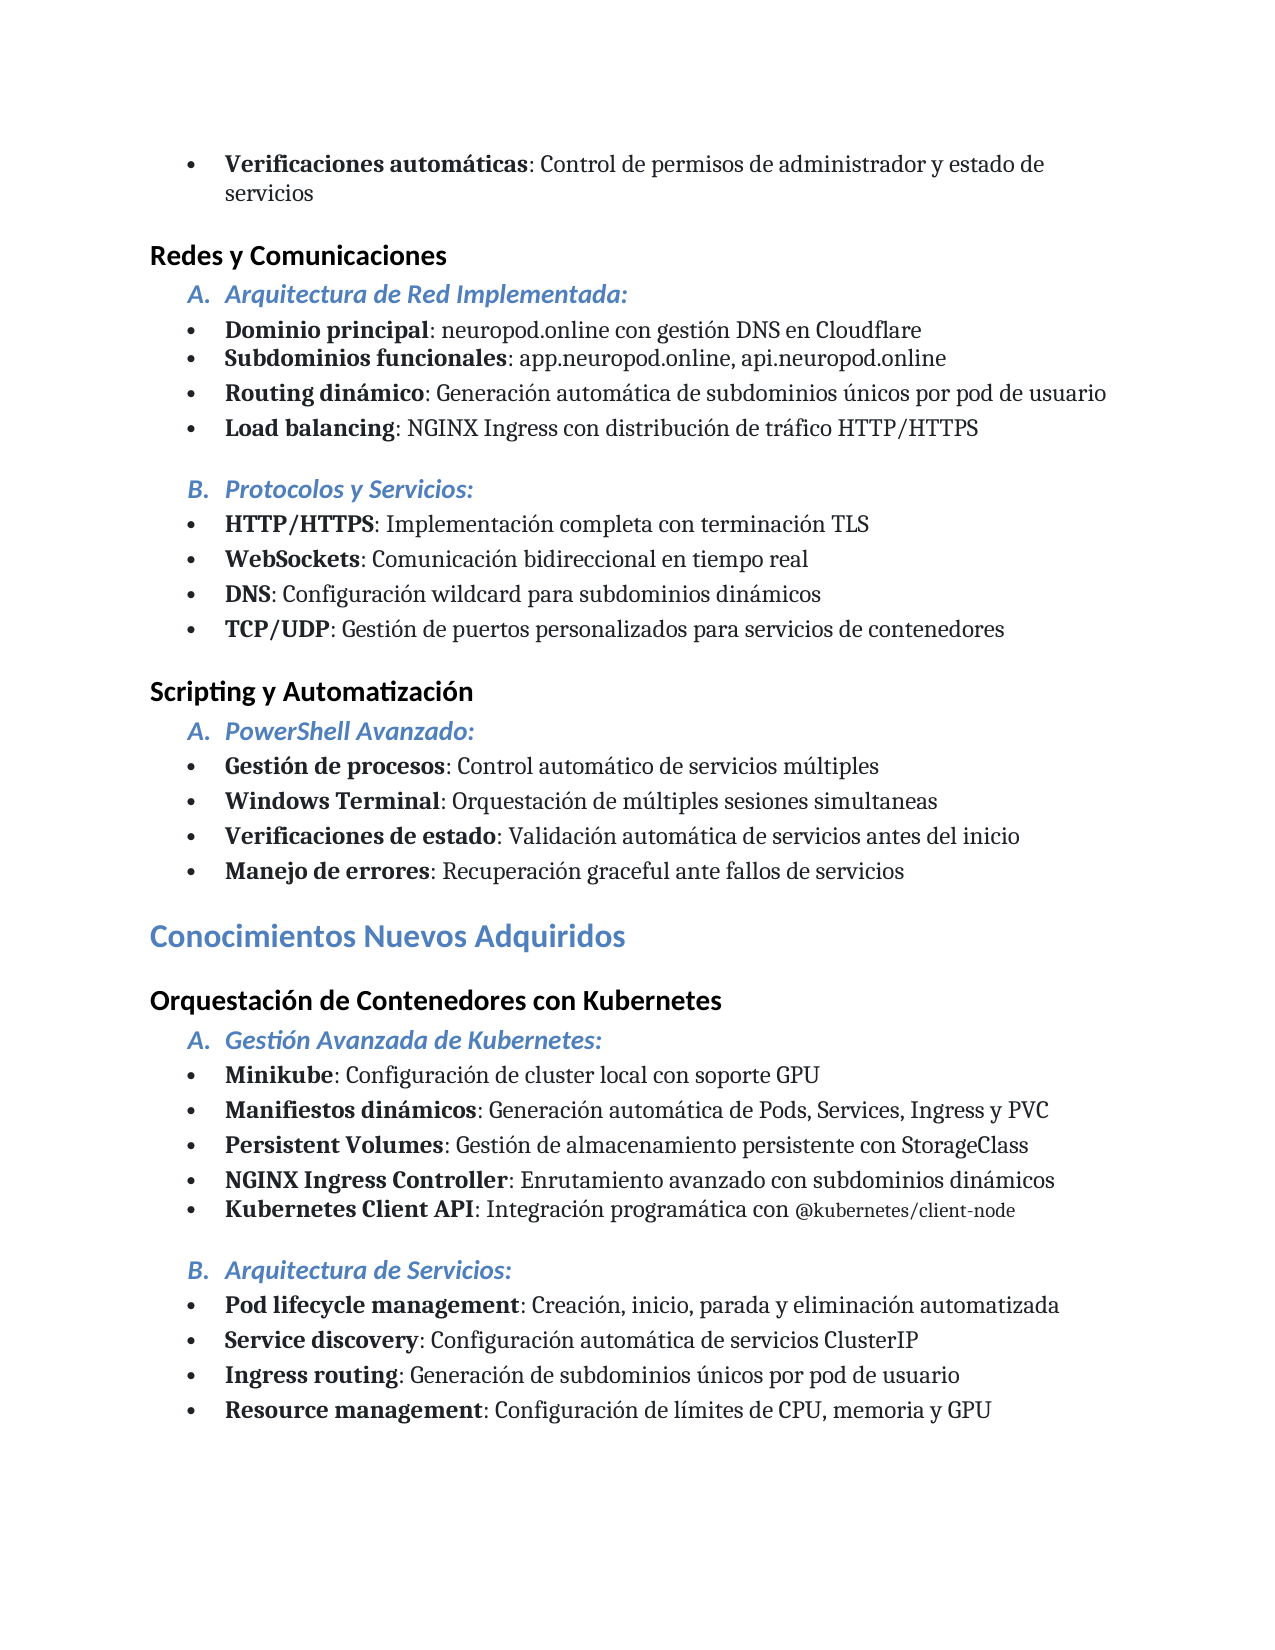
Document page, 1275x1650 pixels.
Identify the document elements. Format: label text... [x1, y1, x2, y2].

subtitle Redes y Comunicaciones [150, 237, 1125, 272]
list WebSockets: Comunicación bidireccional en tiempo real [187, 545, 1125, 574]
list Kubernetes Client API: Integración programática con @kubernetes/client-node [187, 1195, 1125, 1224]
list Verificaciones de estado: Validación automática de servicios antes del inicio [187, 822, 1125, 851]
list Routing dinámico: Generación automática de subdominios únicos por pod de usuario [187, 379, 1125, 408]
list Gestión de procesos: Control automático de servicios múltiples [187, 752, 1125, 781]
subtitle Gestión Avanzada de Kubernetes: [187, 1023, 1125, 1056]
subtitle PowerShell Avanzado: [187, 714, 1125, 747]
list DNS: Configuración wildcard para subdominios dinámicos [187, 580, 1125, 609]
subtitle Conocimientos Nuevos Adquiridos [150, 915, 1125, 956]
subtitle Arquitectura de Servicios: [187, 1253, 1125, 1286]
list Subdominios funcionales: app.neuropod.online, api.neuropod.online [187, 344, 1125, 373]
subtitle Scripting y Automatización [150, 673, 1125, 709]
subtitle Arquitectura de Red Implementada: [187, 278, 1125, 311]
subtitle Protocolos y Servicios: [187, 472, 1125, 505]
subtitle Orquestación de Contenedores con Kubernetes [150, 982, 1125, 1018]
list Load balancing: NGINX Ingress con distribución de tráfico HTTP/HTTPS [187, 414, 1125, 443]
list Ingress routing: Generación de subdominios únicos por pod de usuario [187, 1361, 1125, 1389]
list Manifiestos dinámicos: Generación automática de Pods, Services, Ingress y PVC [187, 1096, 1125, 1125]
list NGINX Ingress Controller: Enrutamiento avanzado con subdominios dinámicos [187, 1166, 1125, 1195]
list Dominio principal: neuropod.online con gestión DNS en Cloudflare [187, 316, 1125, 344]
list Manejo de errores: Recuperación graceful ante fallos de servicios [187, 857, 1125, 886]
list Pod lifecycle management: Creación, inicio, parada y eliminación automatizada [187, 1291, 1125, 1319]
list TCP/UDP: Gestión de puertos personalizados para servicios de contenedores [187, 615, 1125, 644]
list Persistent Volumes: Gestión de almacenamiento persistente con StorageClass [187, 1131, 1125, 1160]
list HTTP/HTTPS: Implementación completa con terminación TLS [187, 510, 1125, 539]
list Verificaciones automáticas: Control de permisos de administrador y estado de servicios [187, 150, 1125, 207]
list Windows Terminal: Orquestación de múltiples sesiones simultaneas [187, 787, 1125, 816]
list Service discovery: Configuración automática de servicios ClusterIP [187, 1326, 1125, 1354]
list Resource management: Configuración de límites de CPU, memoria y GPU [187, 1396, 1125, 1424]
list Minikube: Configuración de cluster local con soporte GPU [187, 1061, 1125, 1090]
